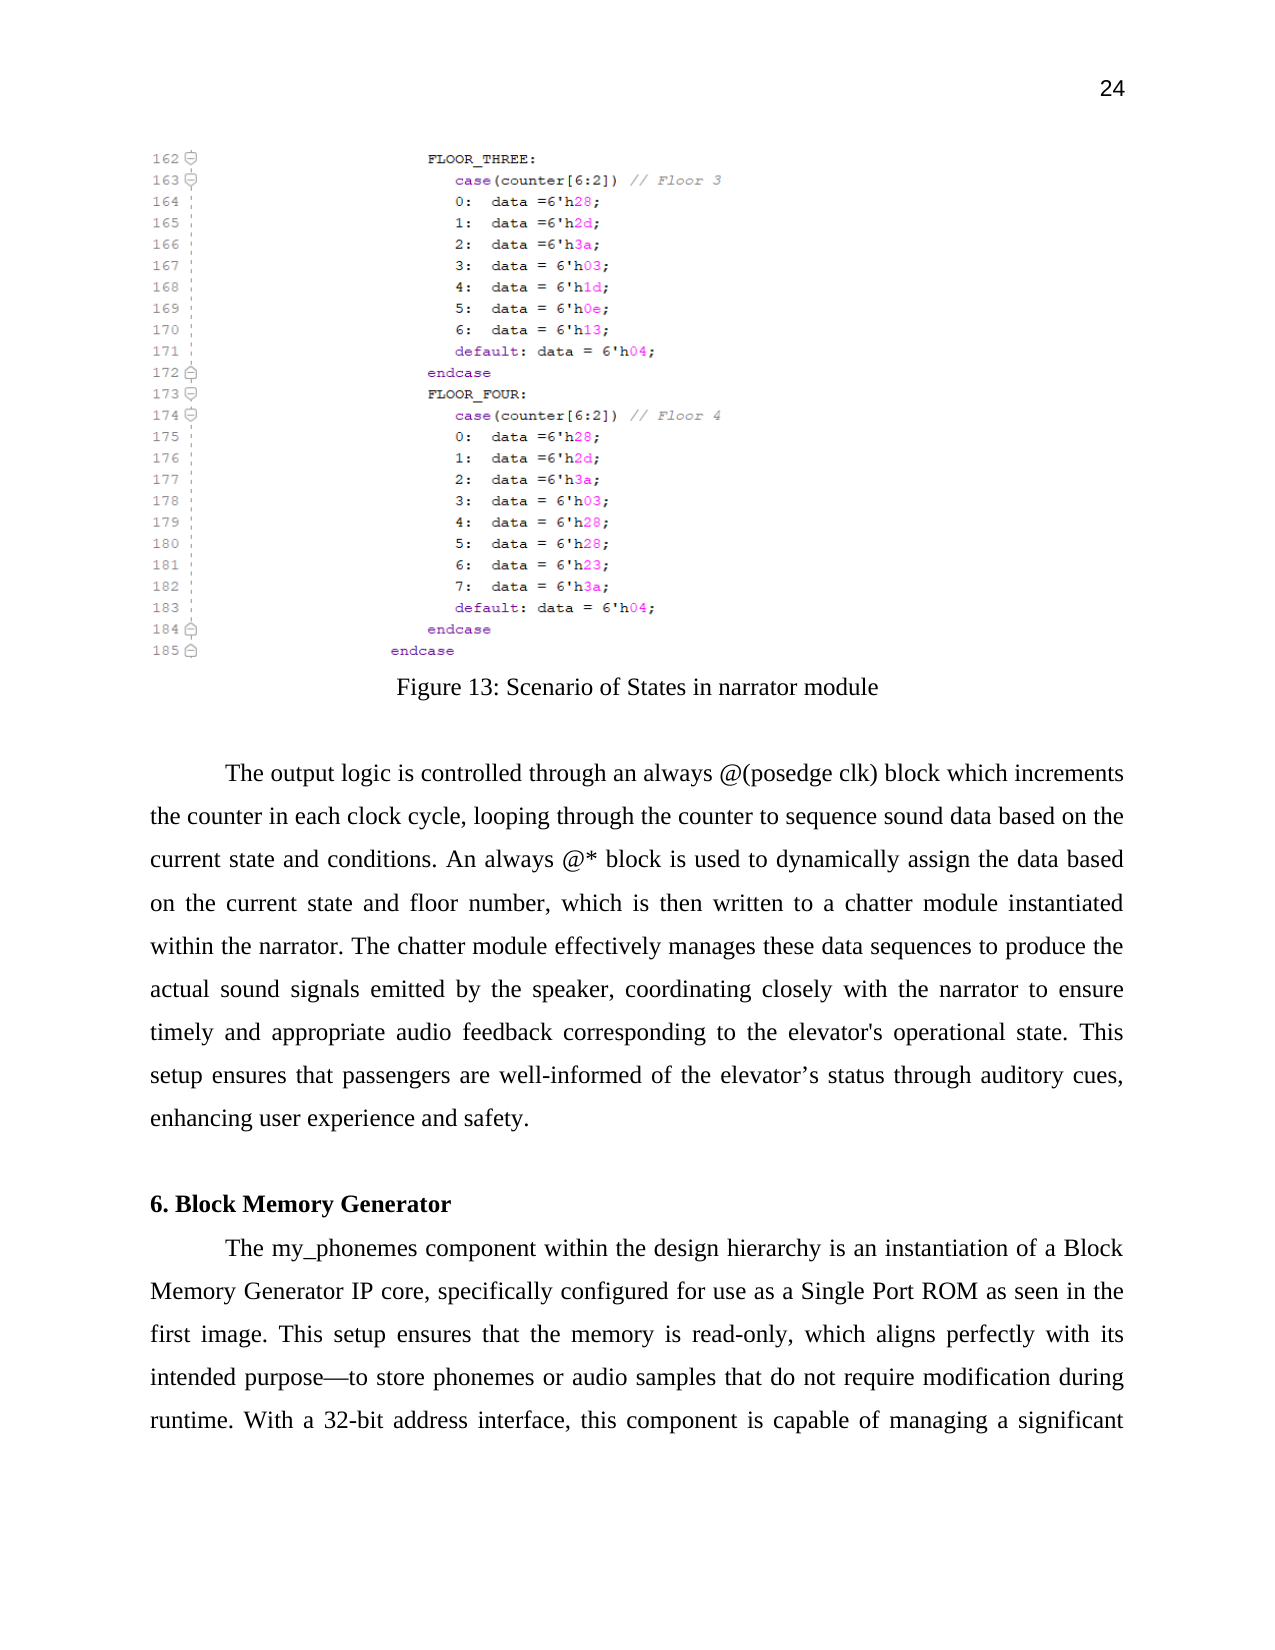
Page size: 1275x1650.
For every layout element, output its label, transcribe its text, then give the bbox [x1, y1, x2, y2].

picture [150, 150, 731, 659]
text Figure 13: Scenario of States in narrator module [150, 672, 1125, 701]
text 6. Block Memory Generator [150, 1189, 1125, 1218]
text The output logic is controlled through an always @(posedge clk) block which increments the counter in each clock cycle, looping through the counter to sequence sound data based on the current state and conditions. An always @* block is used to dynamically assign the data based on the current state and floor number, which is then written to a chatter module instantiated within the narrator. The chatter module effectively manages these data sequences to produce the actual sound signals emitted by the speaker, coordinating closely with the narrator to ensure timely and appropriate audio feedback corresponding to the elevator's operational state. This setup ensures that passengers are well-informed of the elevator’s status through auditory cues, enhancing user experience and safety. [150, 758, 1125, 1132]
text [150, 1233, 1125, 1434]
